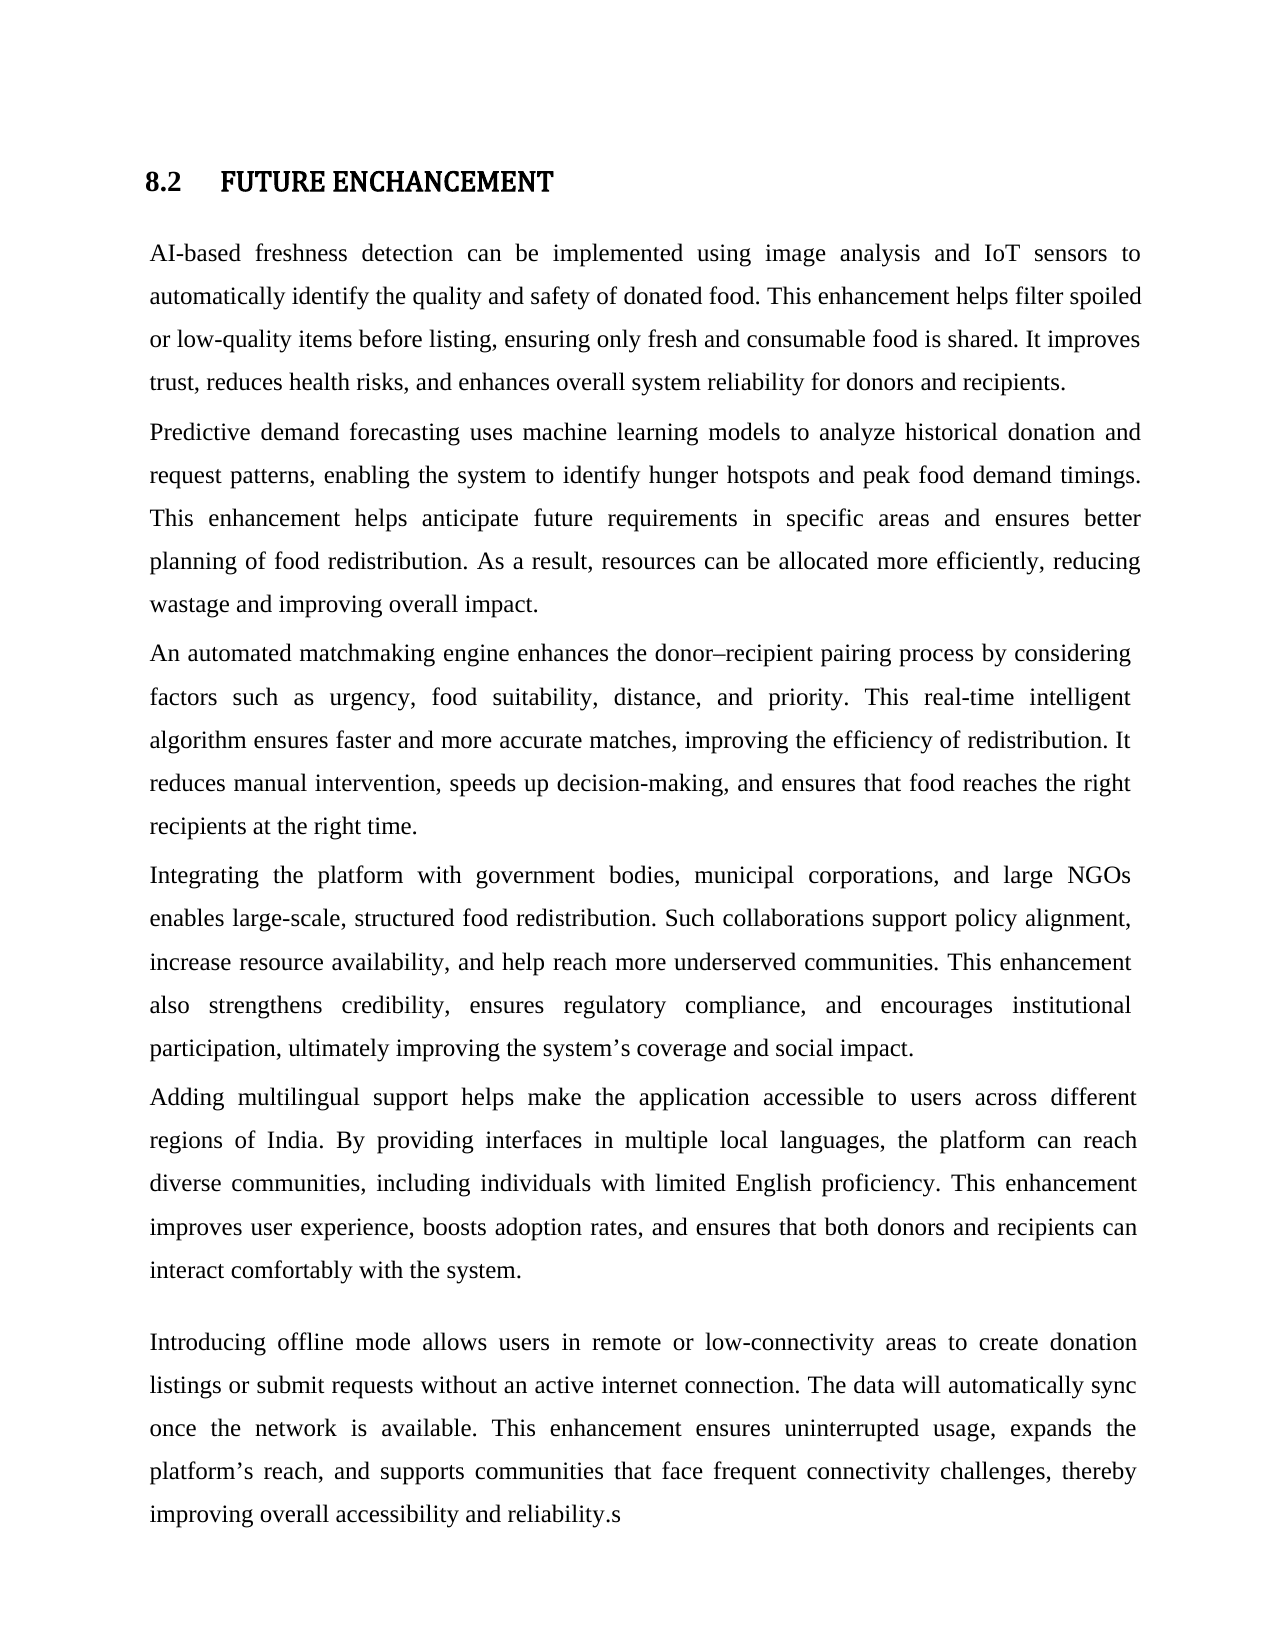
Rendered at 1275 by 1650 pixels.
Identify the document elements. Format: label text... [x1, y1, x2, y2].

subtitle FUTURE ENCHANCEMENT [145, 163, 1155, 232]
subtitle AI-based freshness detection can be implemented using image analysis and IoT sensors to automatically identify the quality and safety of donated food. This enhancement helps filter spoiled or low-quality items before listing, ensuring only fresh and consumable food is shared. It improves trust, reduces health risks, and enhances overall system reliability for donors and recipients. [149, 238, 1142, 396]
text Introducing offline mode allows users in remote or low-connectivity areas to create donation listings or submit requests without an active internet connection. The data will automatically sync once the network is available. This enhancement ensures uninterrupted usage, expands the platform’s reach, and supports communities that face frequent connectivity challenges, thereby improving overall accessibility and reliability.s [149, 1327, 1138, 1528]
subtitle Adding multilingual support helps make the application accessible to users across different regions of India. By providing interfaces in multiple local languages, the platform can reach diverse communities, including individuals with limited English proficiency. This enhancement improves user experience, boosts adoption rates, and ensures that both donors and recipients can interact comfortably with the system. [149, 1082, 1138, 1283]
subtitle An automated matchmaking engine enhances the donor–recipient pairing process by considering factors such as urgency, food suitability, distance, and priority. This real-time intelligent algorithm ensures faster and more accurate matches, improving the efficiency of redistribution. It reduces manual intervention, speeds up decision-making, and ensures that food reaches the right recipients at the right time. [149, 638, 1132, 840]
subtitle Integrating the platform with government bodies, municipal corporations, and large NGOs enables large-scale, structured food redistribution. Such collaborations support policy alignment, increase resource availability, and help reach more underserved communities. This enhancement also strengthens credibility, ensures regulatory compliance, and encourages institutional participation, ultimately improving the system’s coverage and social impact. [149, 860, 1132, 1062]
subtitle Predictive demand forecasting uses machine learning models to analyze historical donation and request patterns, enabling the system to identify hunger hotspots and peak food demand timings. This enhancement helps anticipate future requirements in specific areas and ensures better planning of food redistribution. As a result, resources can be allocated more efficiently, reducing wastage and improving overall impact. [149, 417, 1142, 618]
